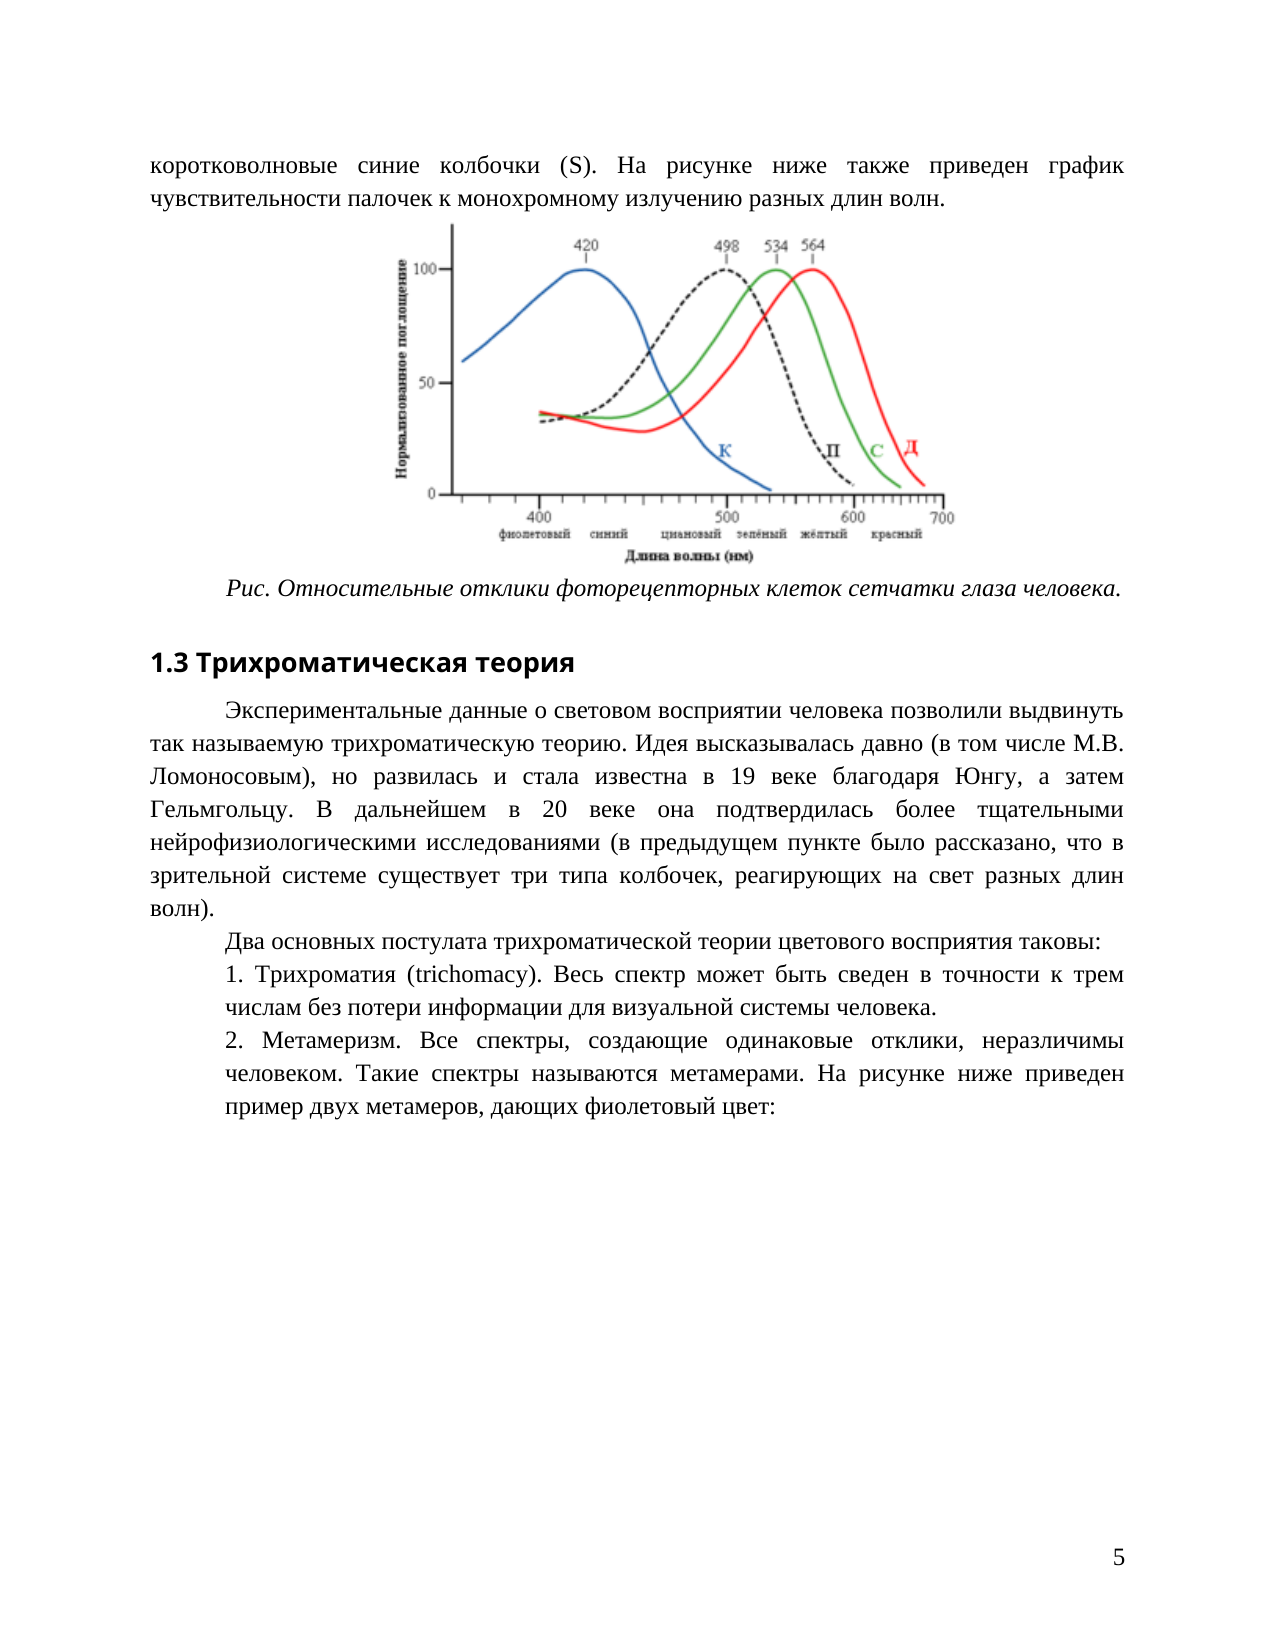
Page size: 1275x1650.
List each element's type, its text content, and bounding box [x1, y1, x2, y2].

text Экспериментальные данные о световом восприятии человека позволили выдвинуть так называемую трихроматическую теорию. Идея высказывалась давно (в том числе М.В. Ломоносовым), но развилась и стала известна в 19 веке благодаря Юнгу, а затем Гельмгольцу. В дальнейшем в 20 веке она подтвердилась более тщательными нейрофизиологическими исследованиями (в предыдущем пункте было рассказано, что в зрительной системе существует три типа колбочек, реагирующих на свет разных длин волн). [150, 695, 1125, 922]
text Рис. Относительные отклики фоторецепторных клеток сетчатки глаза человека. [150, 573, 1125, 602]
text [150, 150, 1125, 212]
text 2. Метамеризм. Все спектры, создающие одинаковые отклики, неразличимы человеком. Такие спектры называются метамерами. На рисунке ниже приведен пример двух метамеров, дающих фиолетовый цвет: [225, 1025, 1125, 1120]
subtitle 1.3 Трихроматическая теория [150, 644, 1125, 681]
text Два основных постулата трихроматической теории цветового восприятия таковы: [150, 926, 1125, 954]
text 1. Трихроматия (trichomacy). Весь спектр может быть сведен в точности к трем числам без потери информации для визуальной системы человека. [225, 959, 1125, 1021]
picture [393, 216, 957, 570]
